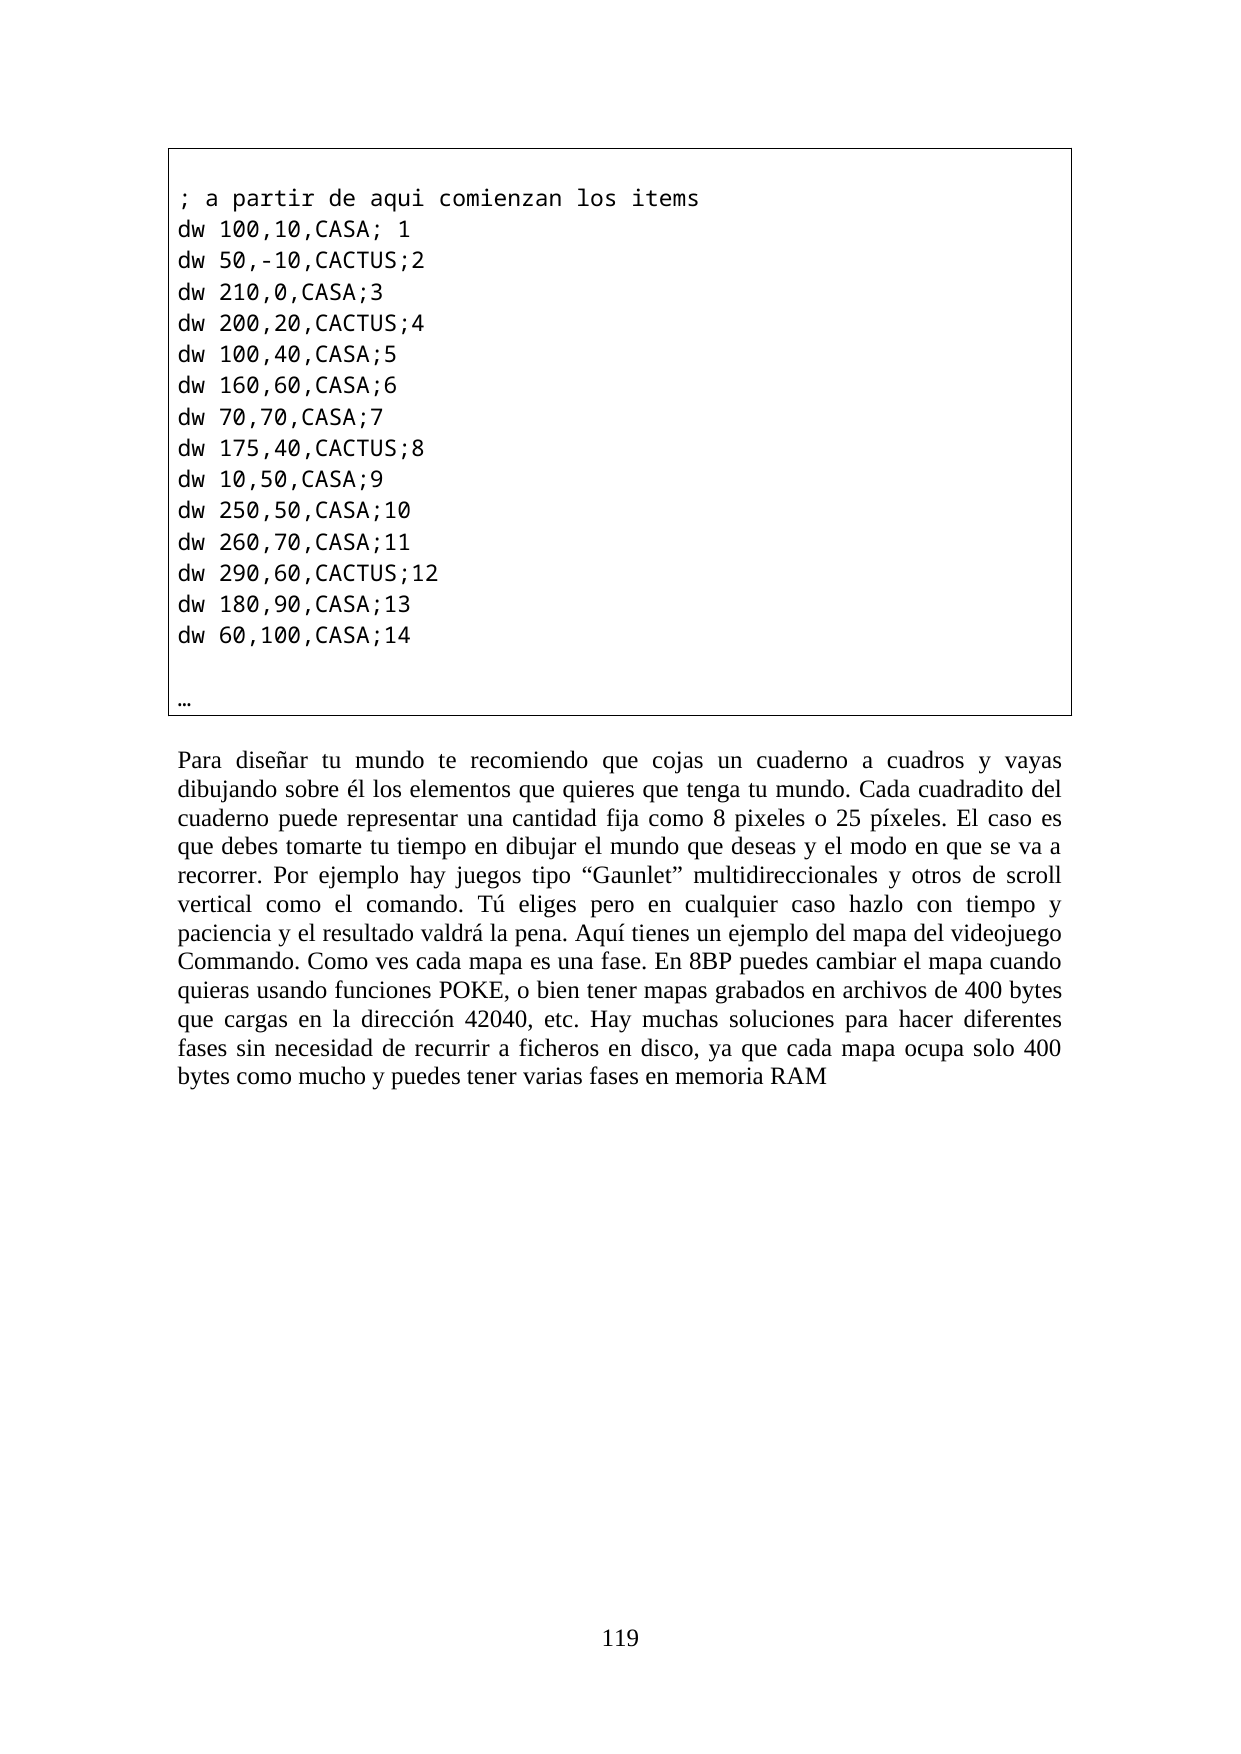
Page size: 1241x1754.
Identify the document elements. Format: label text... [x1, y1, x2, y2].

text dw 100,40,CASA;5 [177, 338, 1063, 369]
text dw 60,100,CASA;14 [177, 619, 1063, 651]
text dw 290,60,CACTUS;12 [177, 557, 1063, 588]
text dw 10,50,CASA;9 [177, 463, 1063, 494]
text dw 180,90,CASA;13 [177, 588, 1063, 619]
text dw 260,70,CASA;11 [177, 526, 1063, 557]
text dw 210,0,CASA;3 [177, 276, 1063, 307]
text dw 175,40,CACTUS;8 [177, 432, 1063, 463]
text dw 200,20,CACTUS;4 [177, 307, 1063, 338]
text dw 250,50,CASA;10 [177, 494, 1063, 526]
text dw 50,-10,CACTUS;2 [177, 244, 1063, 276]
text ; a partir de aqui comienzan los items [177, 182, 1063, 213]
text dw 160,60,CASA;6 [177, 369, 1063, 401]
text … [169, 679, 1071, 715]
text dw 70,70,CASA;7 [177, 401, 1063, 432]
text dw 100,10,CASA; 1 [177, 213, 1063, 244]
text Para diseñar tu mundo te recomiendo que cojas un cuaderno a cuadros y vayas dibujando sobre él los elementos que quieres que tenga tu mundo. Cada cuadradito del cuaderno puede representar una cantidad fija como 8 pixeles o 25 píxeles. El caso es que debes tomarte tu tiempo en dibujar el mundo que deseas y el modo en que se va a recorrer. Por ejemplo hay juegos tipo “Gaunlet” multidireccionales y otros de scroll vertical como el comando. Tú eliges pero en cualquier caso hazlo con tiempo y paciencia y el resultado valdrá la pena. Aquí tienes un ejemplo del mapa del videojuego Commando. Como ves cada mapa es una fase. En 8BP puedes cambiar el mapa cuando quieras usando funciones POKE, o bien tener mapas grabados en archivos de 400 bytes que cargas en la dirección 42040, etc. Hay muchas soluciones para hacer diferentes fases sin necesidad de recurrir a ficheros en disco, ya que cada mapa ocupa solo 400 bytes como mucho y puedes tener varias fases en memoria RAM [177, 745, 1063, 1090]
